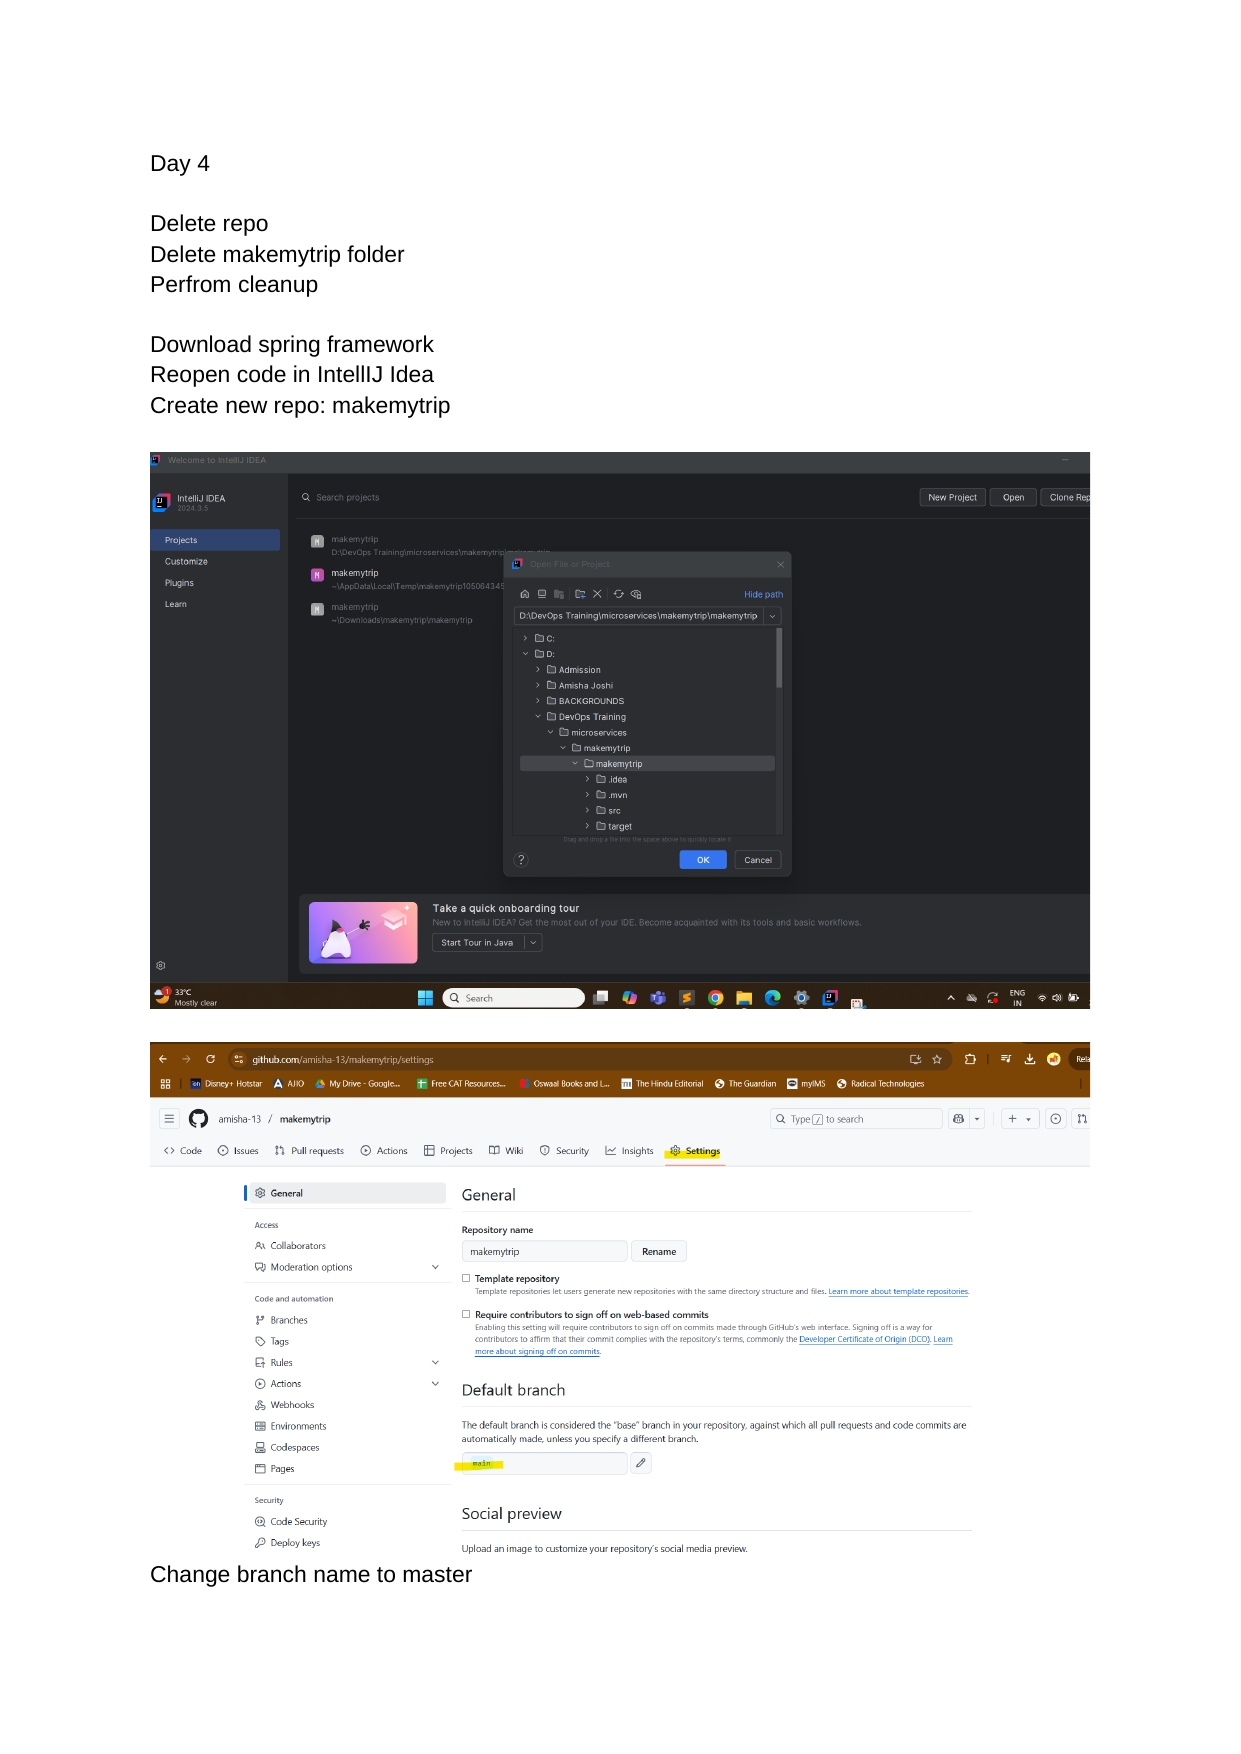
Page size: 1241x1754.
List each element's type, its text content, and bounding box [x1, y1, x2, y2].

text Delete repo [150, 210, 1090, 237]
text Change branch name to master [150, 1561, 1090, 1587]
text Day 4 [150, 150, 1090, 176]
text Create new repo: makemytrip [150, 392, 1090, 418]
text Perfrom cleanup [150, 271, 1090, 297]
text Delete makemytrip folder [150, 241, 1090, 267]
text Reopen code in IntellIJ Idea [150, 361, 1090, 388]
picture [150, 1042, 1091, 1557]
picture [150, 452, 1091, 1009]
text Download spring framework [150, 331, 1090, 358]
